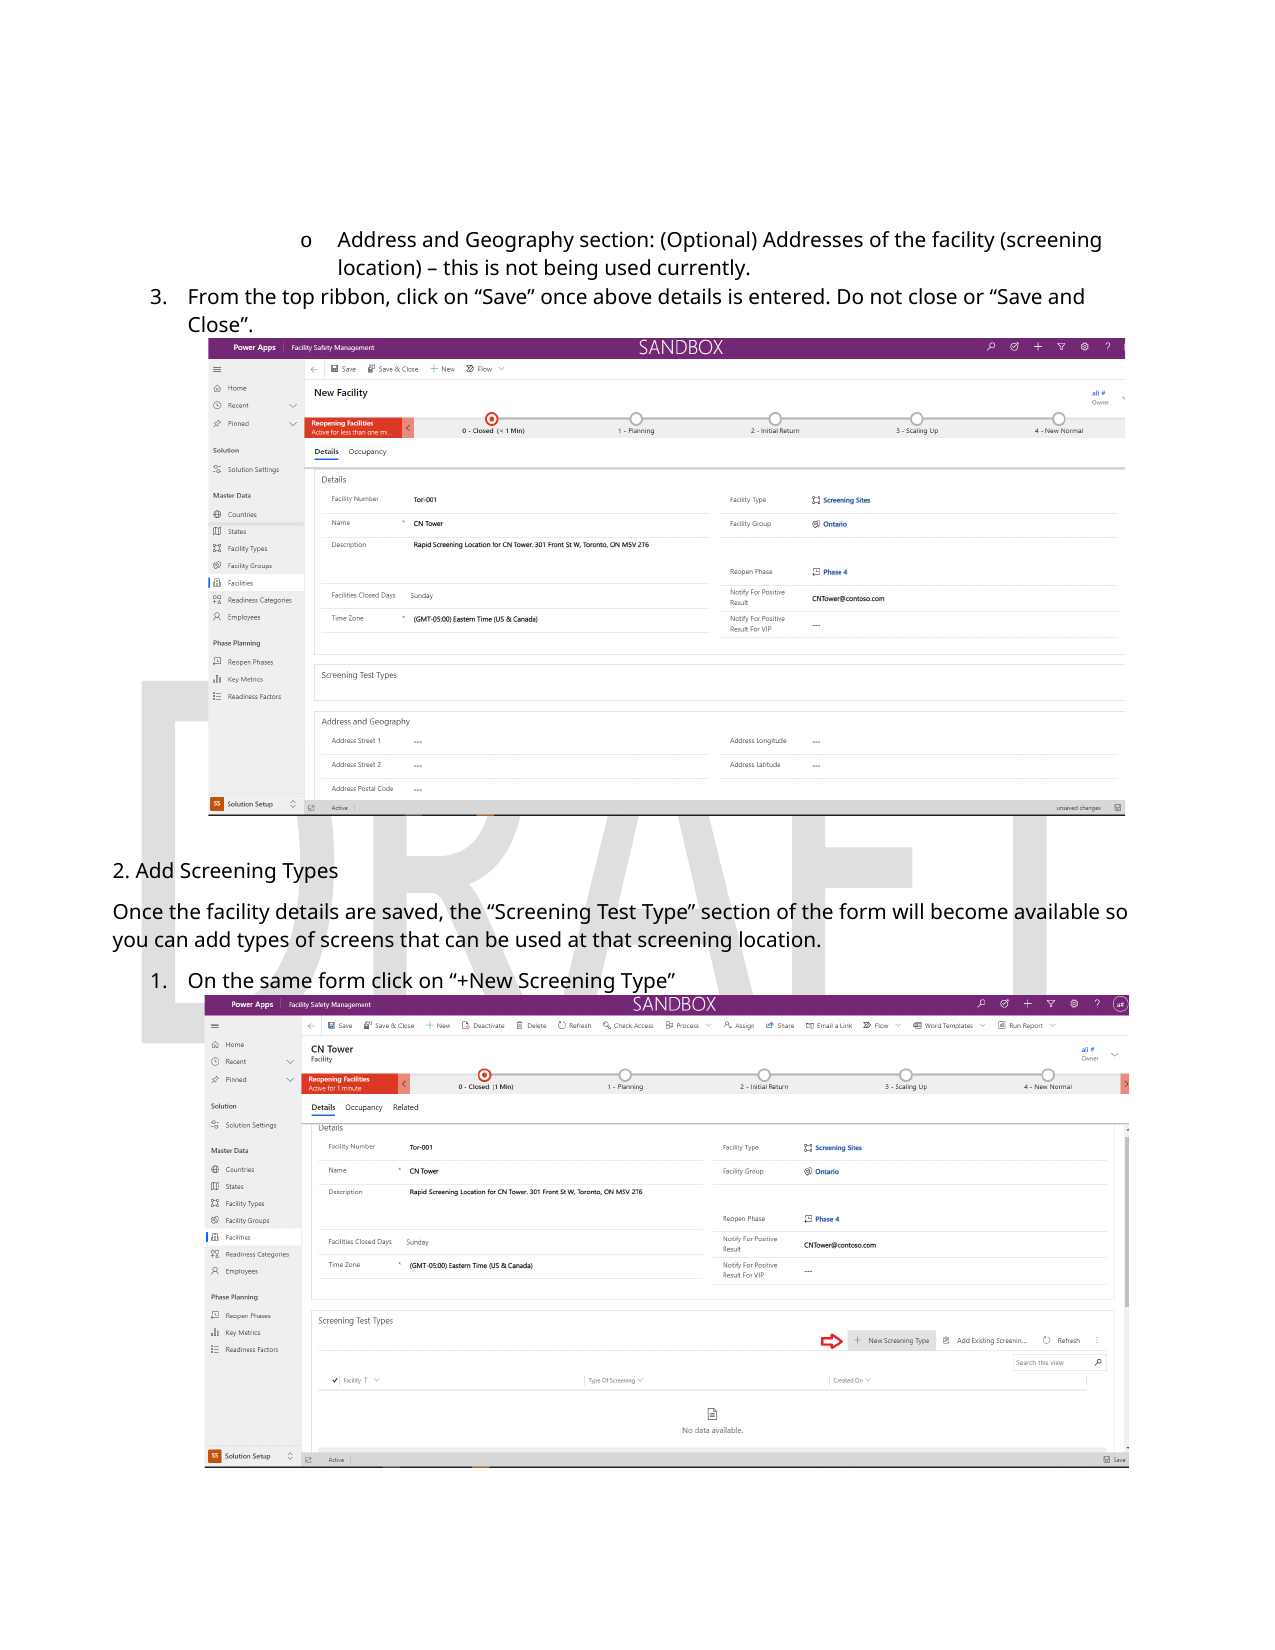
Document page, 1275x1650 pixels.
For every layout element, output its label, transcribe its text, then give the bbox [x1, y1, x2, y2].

subtitle 2. Add Screening Types [112, 856, 1146, 884]
list On the same form click on “+New Screening Type” [150, 966, 1146, 995]
picture [204, 995, 1129, 1468]
list Address and Geography section: (Optional) Addresses of the facility (screening location) – this is not being used currently. [300, 225, 1146, 282]
list From the top ribbon, click on “Save” once above details is entered. Do not close or “Save and Close”. [150, 282, 1146, 339]
picture [208, 338, 1126, 816]
text Once the facility details are saved, the “Screening Test Type” section of the form will become available so you can add types of screens that can be used at that screening location. [112, 897, 1146, 954]
